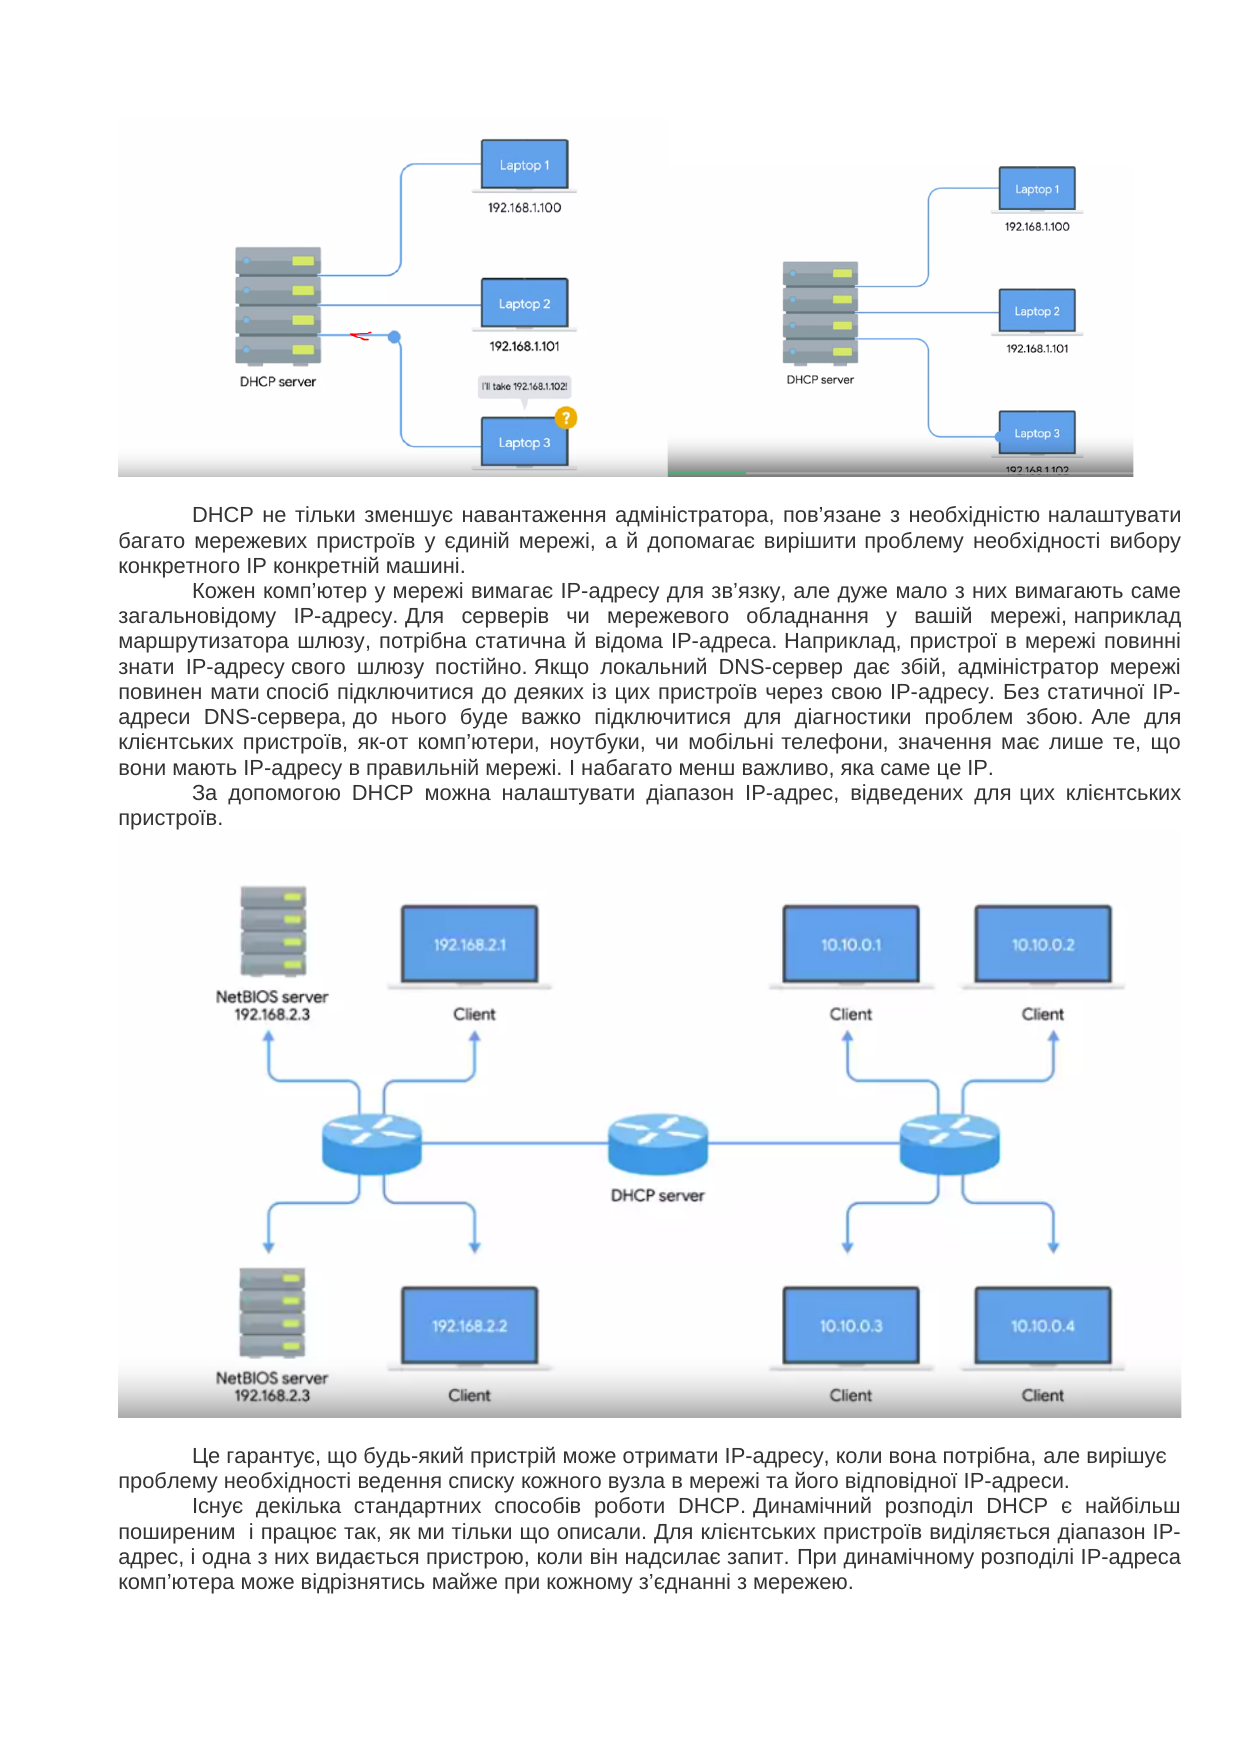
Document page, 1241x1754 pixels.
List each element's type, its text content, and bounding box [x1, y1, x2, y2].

text Кожен комп’ютер у мережі вимагає IP-адресу для зв’язку, але дуже мало з них вимагають саме загальновідому IP-адресу. Для серверів чи мережевого обладнання у вашій мережі, наприклад маршрутизатора шлюзу, потрібна статична й відома IP-адреса. Наприклад, пристрої в мережі повинні знати IP-адресу свого шлюзу постійно. Якщо локальний DNS-сервер дає збій, адміністратор мережі повинен мати спосіб підключитися до деяких із цих пристроїв через свою IP-адресу. Без статичної IP-адреси DNS-сервера, до нього буде важко підключитися для діагностики проблем збою. Але для клієнтських пристроїв, як-от комп’ютери, ноутбуки, чи мобільні телефони, значення має лише те, що вони мають IP-адресу в правильній мережі. І набагато менш важливо, яка саме це IP. [118, 578, 1181, 779]
text Існує декілька стандартних способів роботи DHCP. Динамічний розподіл DHCP є найбільш поширеним і працює так, як ми тільки що описали. Для клієнтських пристроїв виділяється діапазон IP-адрес, і одна з них видається пристрою, коли він надсилає запит. При динамічному розподілі IP-адреса комп’ютера може відрізнятись майже при кожному з’єднанні з мережею. [118, 1493, 1181, 1594]
text За допомогою DHCP можна налаштувати діапазон IP-адрес, відведених для цих клієнтських пристроїв. [118, 779, 1181, 830]
picture [118, 118, 1134, 477]
text Це гарантує, що будь-який пристрій може отримати IP-адресу, коли вона потрібна, але вирішує проблему необхідності ведення списку кожного вузла в мережі та його відповідної IP-адреси. [118, 1443, 1181, 1493]
text DHCP не тільки зменшує навантаження адміністратора, пов’язане з необхідністю налаштувати багато мережевих пристроїв у єдиній мережі, а й допомагає вирішити проблему необхідності вибору конкретного IP конкретній машині. [118, 502, 1181, 578]
picture [118, 830, 1182, 1418]
